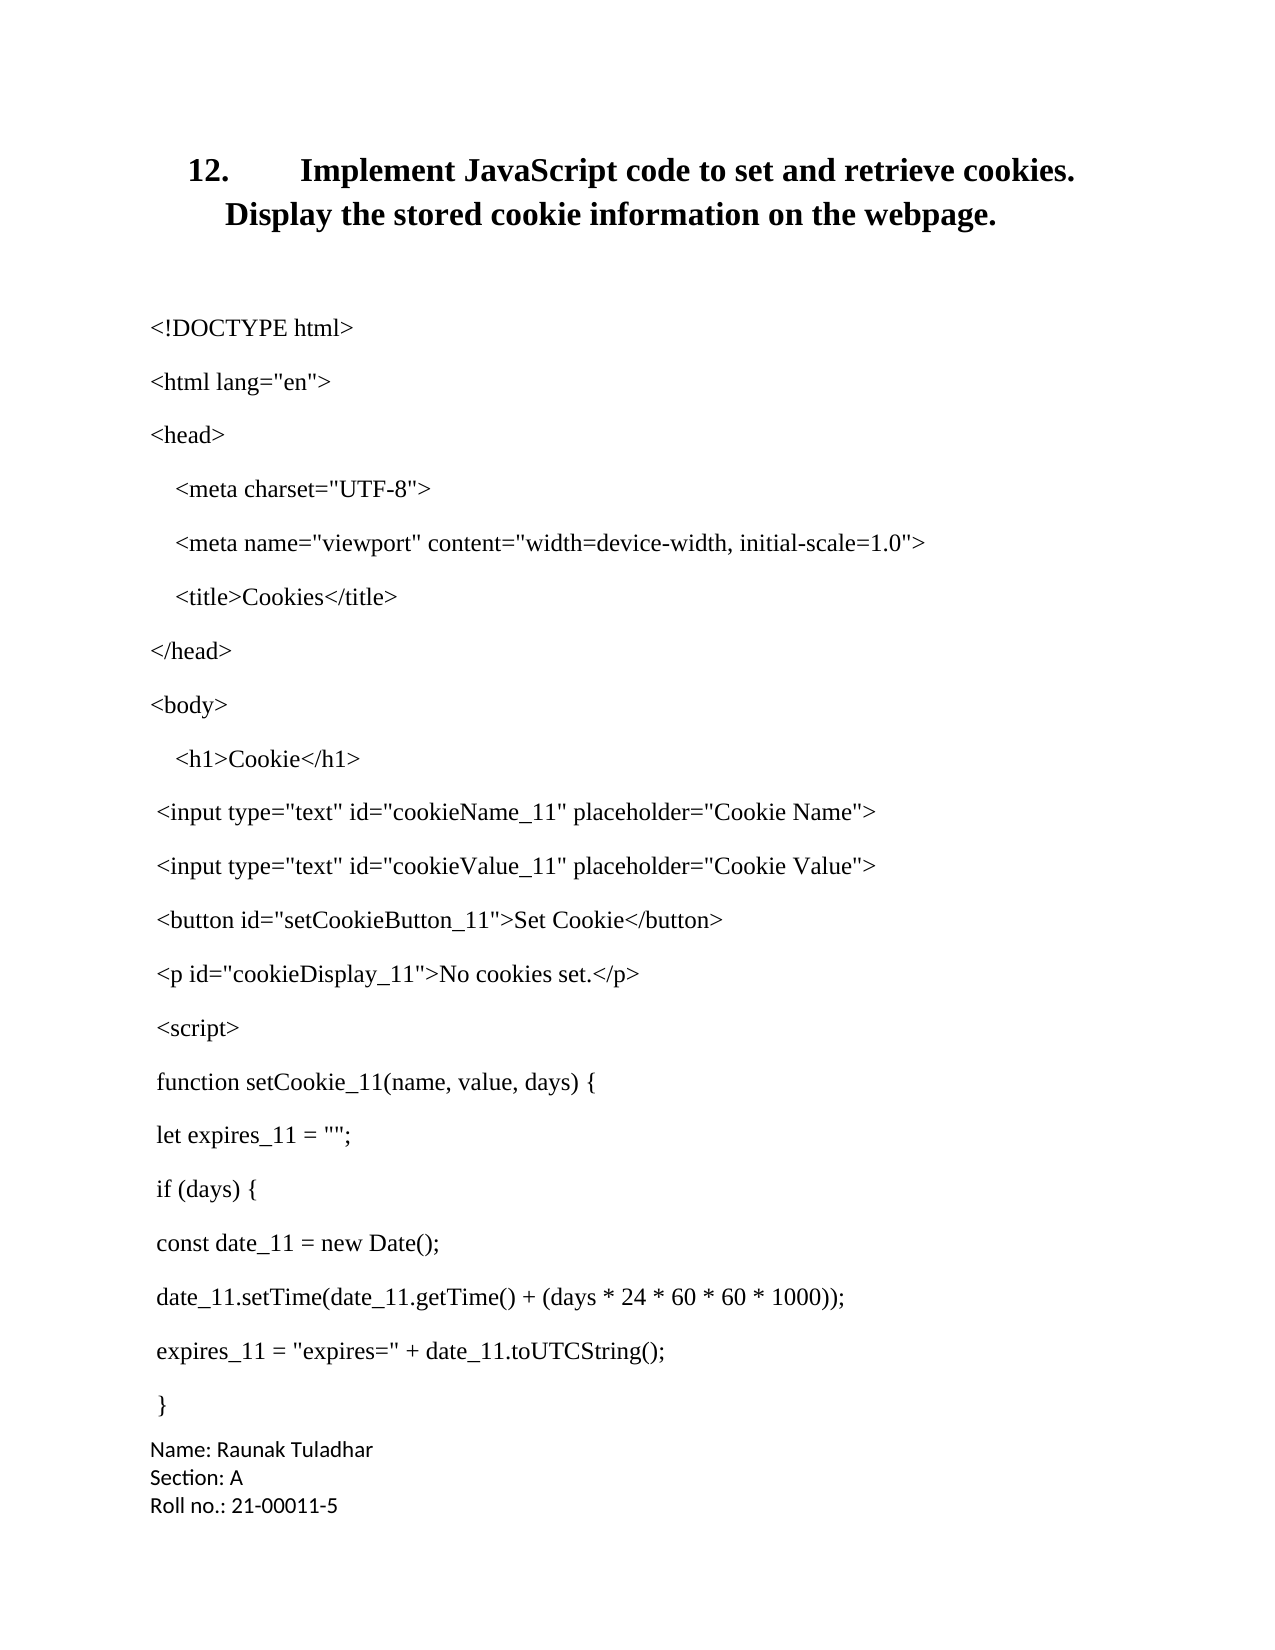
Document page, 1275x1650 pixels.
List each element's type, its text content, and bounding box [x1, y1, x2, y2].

text <title>Cookies</title> [150, 582, 1125, 611]
text <h1>Cookie</h1> [150, 744, 1125, 772]
text </head> [150, 636, 1125, 665]
text <html lang="en"> [150, 367, 1125, 395]
text <meta charset="UTF-8"> [150, 474, 1125, 503]
text expires_11 = "expires=" + date_11.toUTCString(); [150, 1336, 1125, 1365]
text date_11.setTime(date_11.getTime() + (days * 24 * 60 * 60 * 1000)); [150, 1282, 1125, 1311]
text <p id="cookieDisplay_11">No cookies set.</p> [150, 959, 1125, 988]
list Implement JavaScript code to set and retrieve cookies. Display the stored cookie information on the webpage. [187, 150, 1125, 232]
text <input type="text" id="cookieValue_11" placeholder="Cookie Value"> [150, 851, 1125, 880]
text <!DOCTYPE html> [150, 313, 1125, 342]
text let expires_11 = ""; [150, 1121, 1125, 1149]
text <button id="setCookieButton_11">Set Cookie</button> [150, 905, 1125, 934]
text <meta name="viewport" content="width=device-width, initial-scale=1.0"> [150, 528, 1125, 557]
text <input type="text" id="cookieName_11" placeholder="Cookie Name"> [150, 797, 1125, 826]
text const date_11 = new Date(); [150, 1228, 1125, 1257]
text <script> [150, 1013, 1125, 1042]
text <body> [150, 690, 1125, 718]
text } [150, 1390, 1125, 1419]
text function setCookie_11(name, value, days) { [150, 1067, 1125, 1096]
text if (days) { [150, 1174, 1125, 1203]
text <head> [150, 421, 1125, 449]
